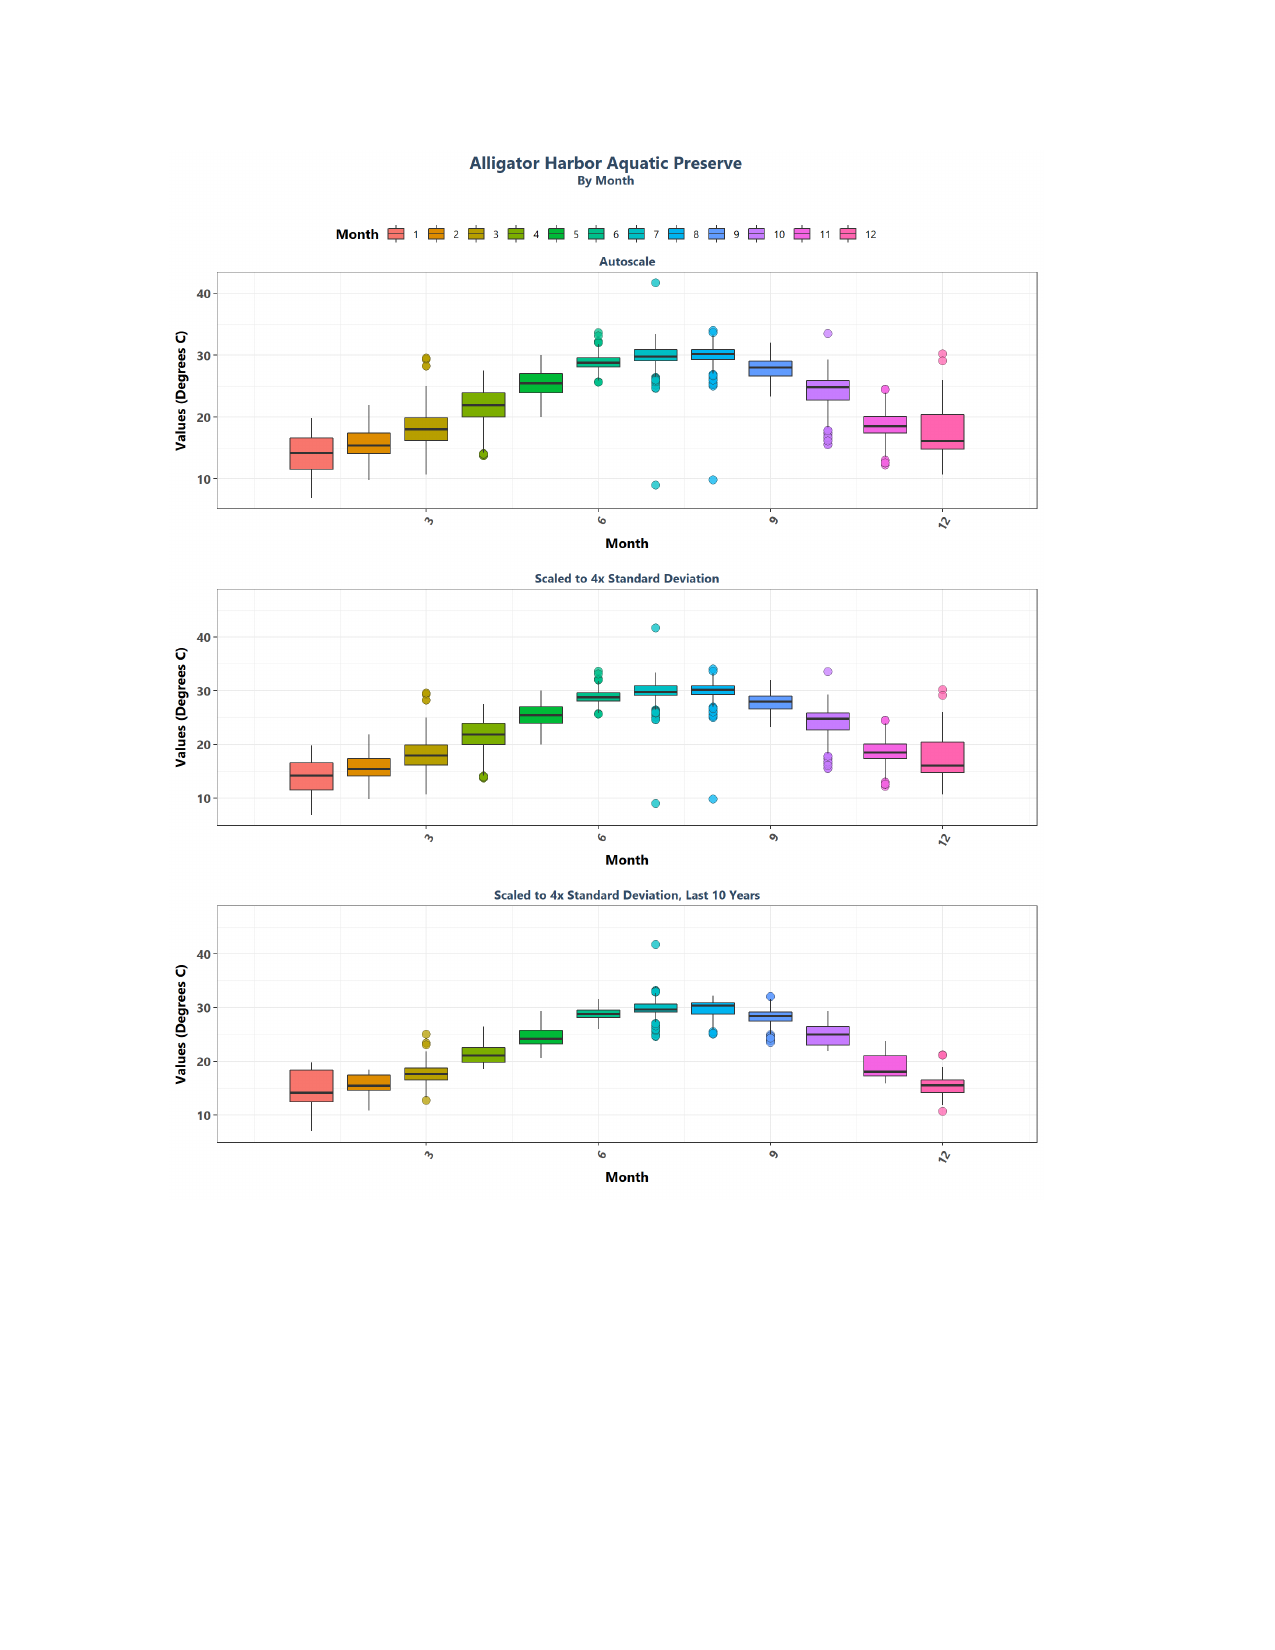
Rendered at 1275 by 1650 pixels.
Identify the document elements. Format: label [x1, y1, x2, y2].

picture [168, 150, 1044, 1200]
